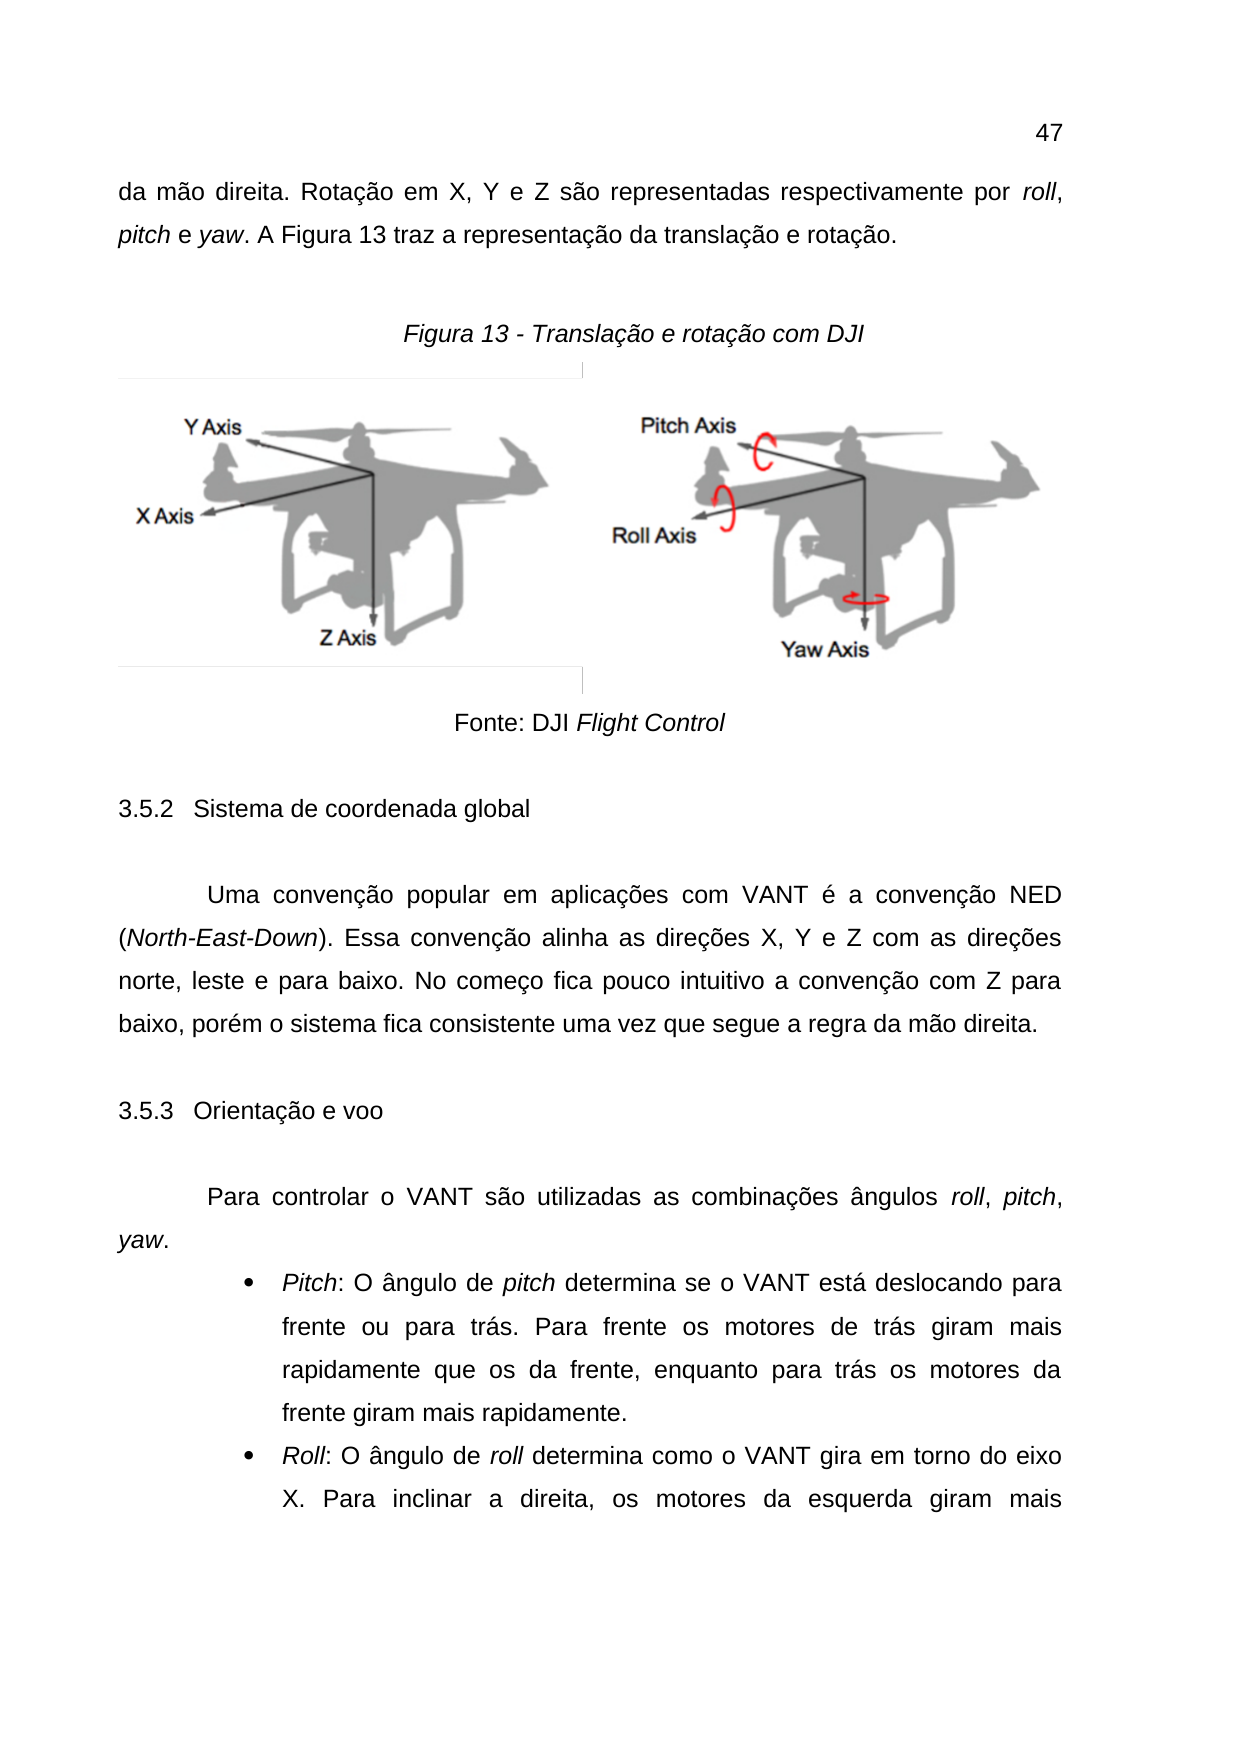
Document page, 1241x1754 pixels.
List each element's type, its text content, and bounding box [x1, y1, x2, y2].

text Uma convenção popular em aplicações com VANT é a convenção NED (North-East-Down). Essa convenção alinha as direções X, Y e Z com as direções norte, leste e para baixo. No começo fica pouco intuitivo a convenção com Z para baixo, porém o sistema fica consistente uma vez que segue a regra da mão direita. [118, 880, 1063, 1038]
text Fonte: DJI Flight Control [118, 708, 1063, 736]
text Figura 13 - Translação e rotação com DJI [118, 319, 1063, 348]
list Pitch: O ângulo de pitch determina se o VANT está deslocando para frente ou para trás. Para frente os motores de trás giram mais rapidamente que os da frente, enquanto para trás os motores da frente giram mais rapidamente. [244, 1268, 1063, 1426]
subtitle Sistema de coordenada global [118, 794, 1063, 823]
picture [118, 362, 1109, 694]
subtitle Orientação e voo [118, 1096, 1063, 1124]
text Para controlar o VANT são utilizadas as combinações ângulos roll, pitch, yaw. [118, 1182, 1063, 1254]
